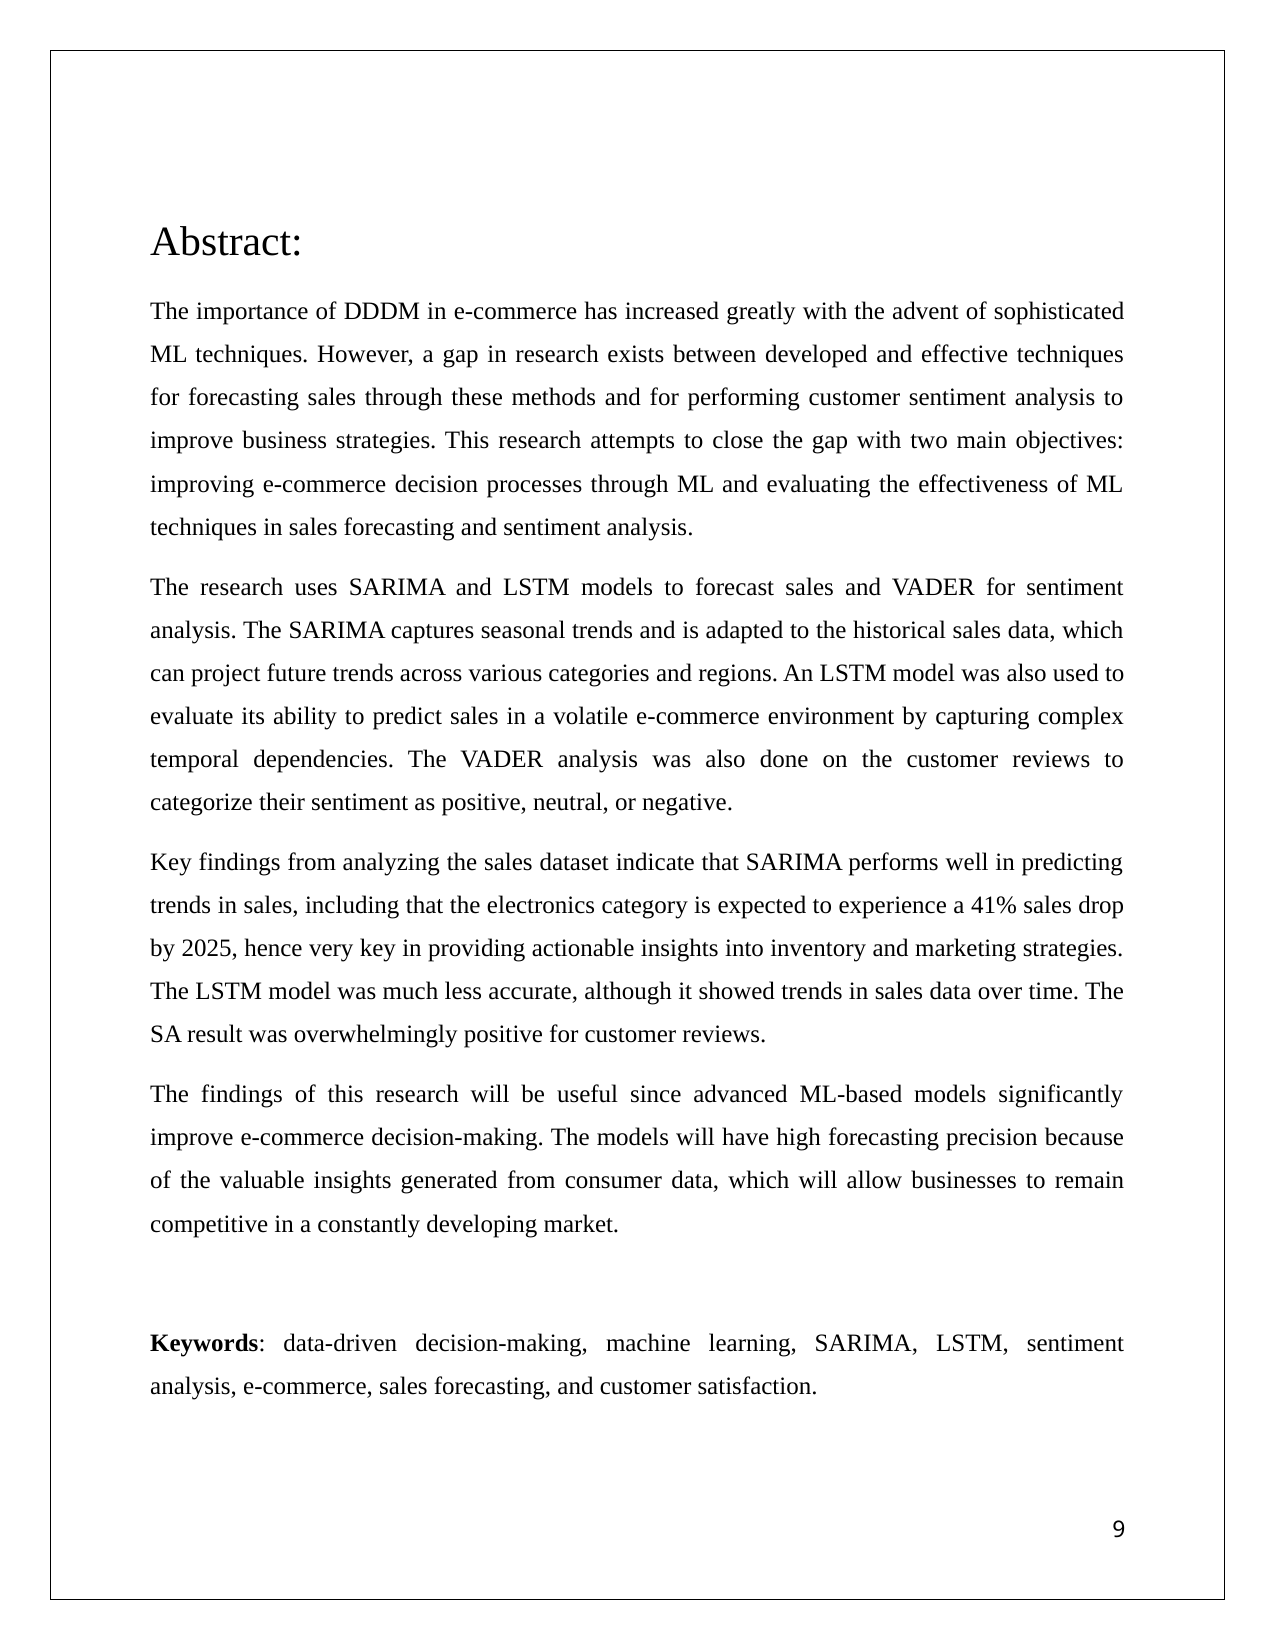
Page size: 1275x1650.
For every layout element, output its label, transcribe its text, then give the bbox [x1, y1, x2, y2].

text The importance of DDDM in e-commerce has increased greatly with the advent of sophisticated ML techniques. However, a gap in research exists between developed and effective techniques for forecasting sales through these methods and for performing customer sentiment analysis to improve business strategies. This research attempts to close the gap with two main objectives: improving e-commerce decision processes through ML and evaluating the effectiveness of ML techniques in sales forecasting and sentiment analysis. [150, 296, 1125, 541]
text The findings of this research will be useful since advanced ML-based models significantly improve e-commerce decision-making. The models will have high forecasting precision because of the valuable insights generated from consumer data, which will allow businesses to remain competitive in a constantly developing market. [150, 1079, 1125, 1237]
subtitle Abstract: [150, 216, 1125, 264]
text The research uses SARIMA and LSTM models to forecast sales and VADER for sentiment analysis. The SARIMA captures seasonal trends and is adapted to the historical sales data, which can project future trends across various categories and regions. An LSTM model was also used to evaluate its ability to predict sales in a volatile e-commerce environment by capturing complex temporal dependencies. The VADER analysis was also done on the customer reviews to categorize their sentiment as positive, neutral, or negative. [150, 572, 1125, 816]
text Key findings from analyzing the sales dataset indicate that SARIMA performs well in predicting trends in sales, including that the electronics category is expected to experience a 41% sales drop by 2025, hence very key in providing actionable insights into inventory and marketing strategies. The LSTM model was much less accurate, although it showed trends in sales data over time. The SA result was overwhelmingly positive for customer reviews. [150, 847, 1125, 1048]
text Keywords: data-driven decision-making, machine learning, SARIMA, LSTM, sentiment analysis, e-commerce, sales forecasting, and customer satisfaction. [150, 1328, 1125, 1400]
